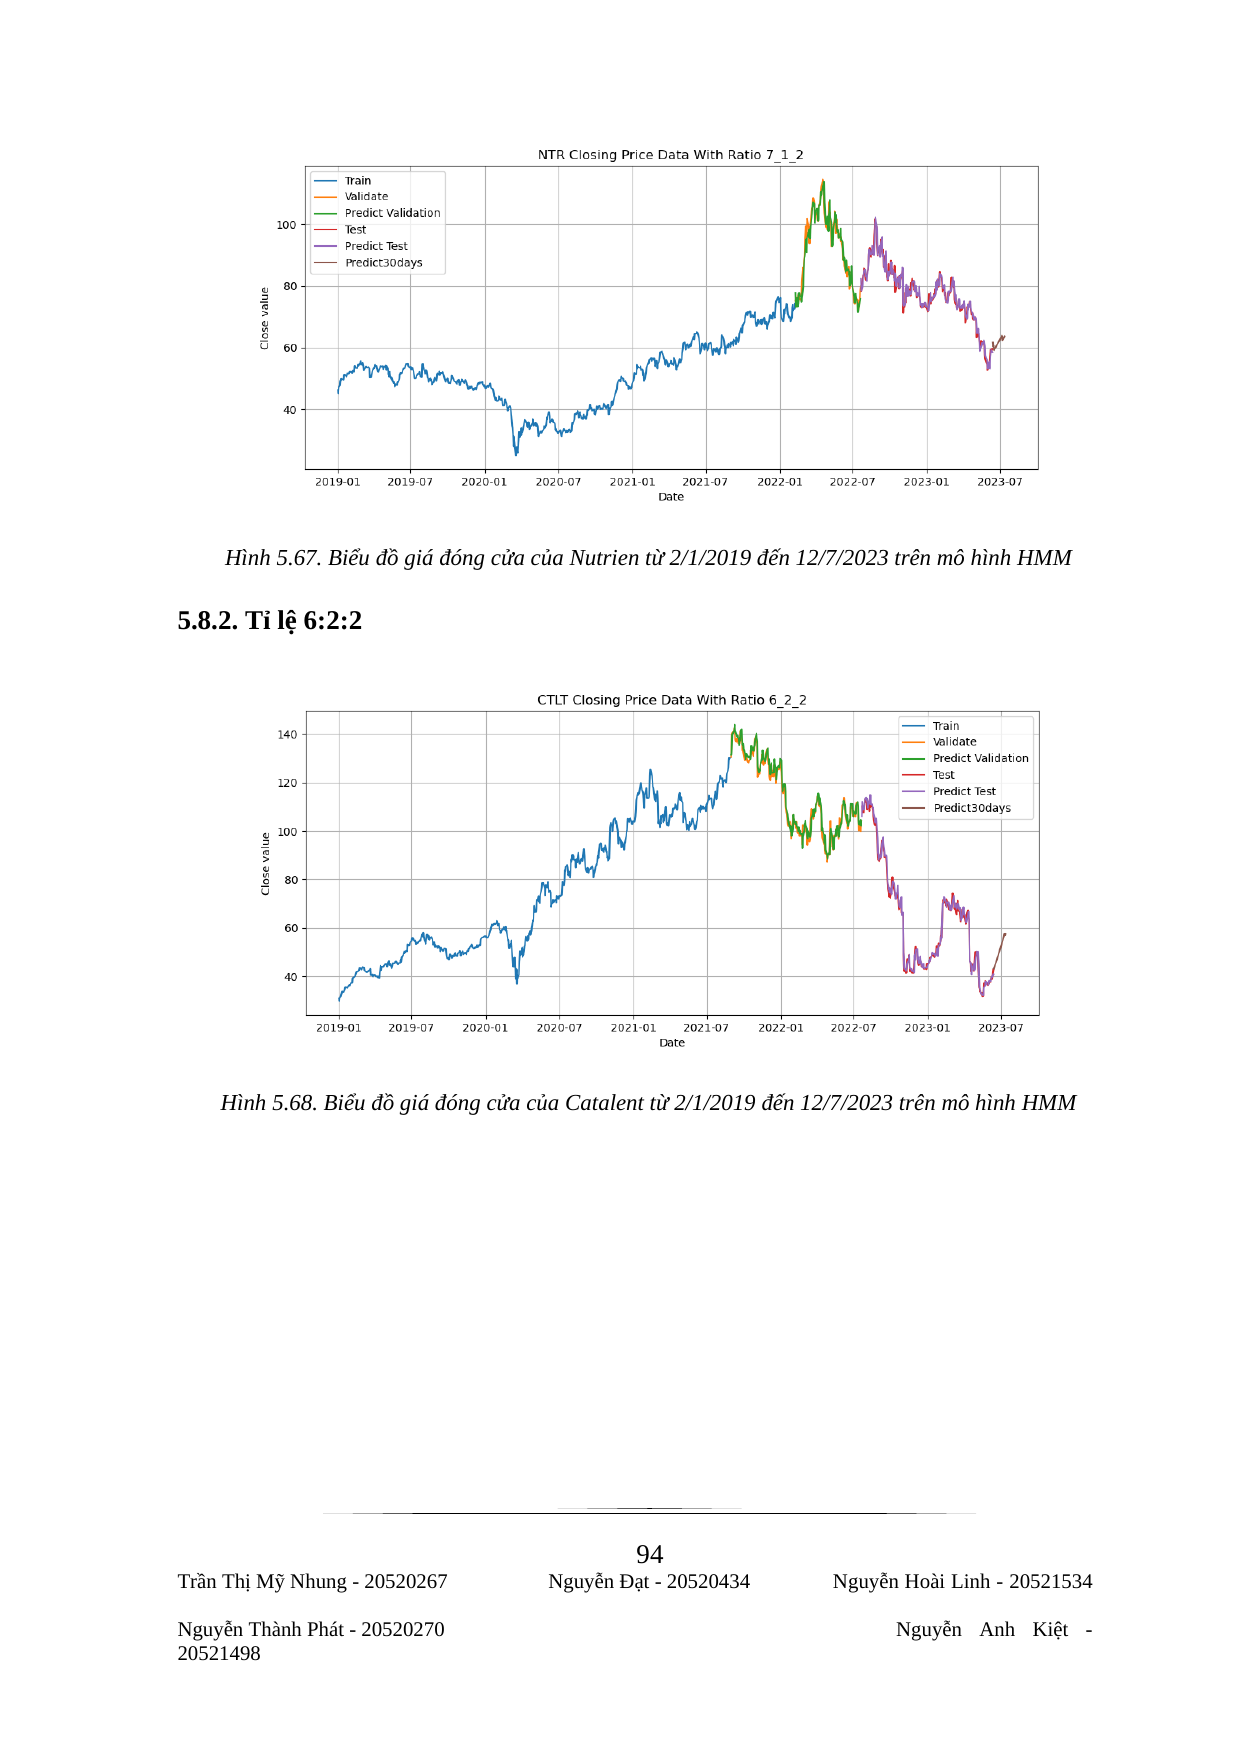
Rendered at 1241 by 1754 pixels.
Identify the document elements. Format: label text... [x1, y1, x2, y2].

subtitle 5.8.2. Tỉ lệ 6:2:2 [177, 604, 1122, 636]
picture [253, 663, 1046, 1058]
picture [252, 118, 1047, 512]
